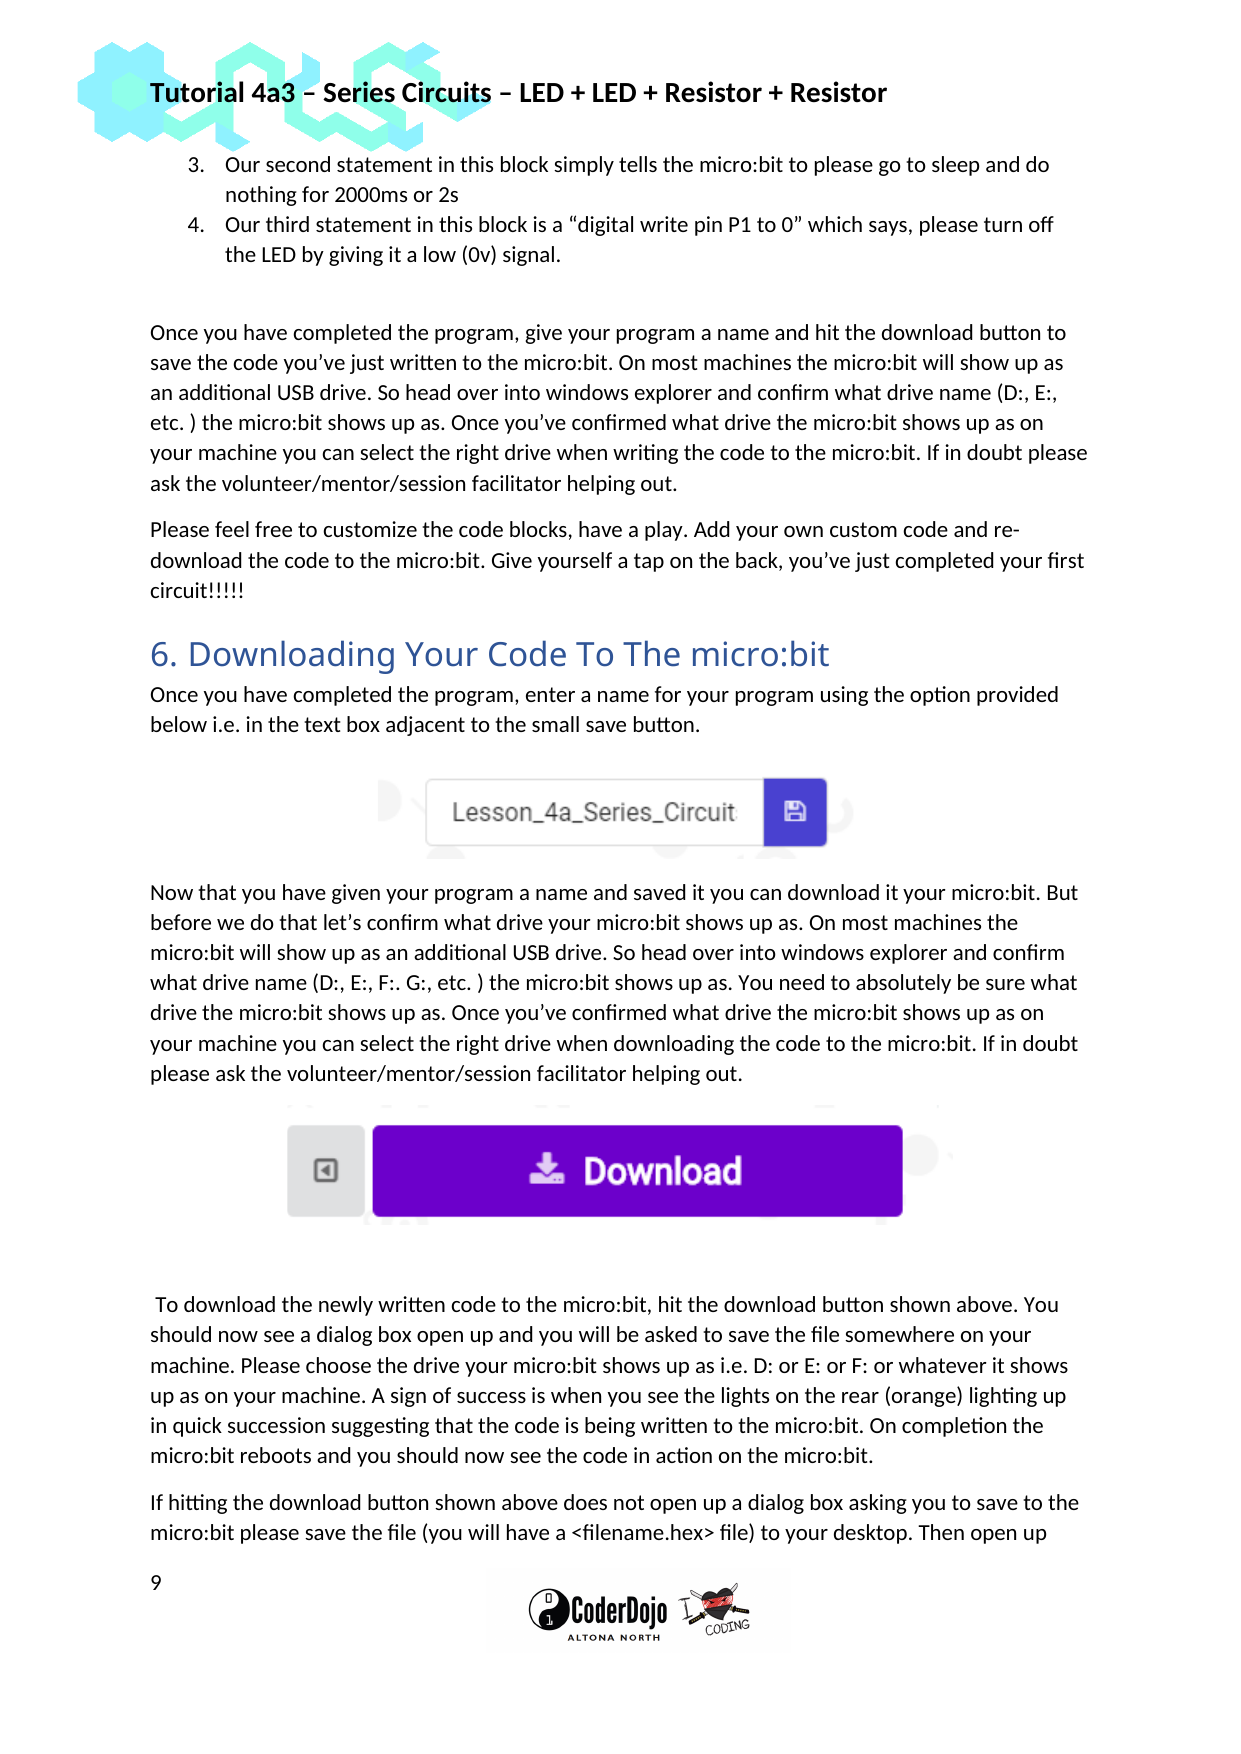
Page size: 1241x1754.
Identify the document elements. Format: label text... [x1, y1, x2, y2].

text Once you have completed the program, enter a name for your program using the option provided below i.e. in the text box adjacent to the small save button. [150, 680, 1090, 738]
picture [486, 1568, 792, 1653]
list Our third statement in this block is a “digital write pin P1 to 0” which says, please turn off the LED by giving it a low (0v) signal. [187, 210, 1090, 269]
subtitle Downloading Your Code To The micro:bit [150, 631, 1090, 677]
picture [287, 1105, 953, 1225]
picture [377, 757, 863, 859]
text To download the newly written code to the micro:bit, hit the download button shown above. You should now see a dialog box open up and you will be asked to save the file somewhere on your machine. Please choose the drive your micro:bit shows up as i.e. D: or E: or F: or whatever it shows up as on your machine. A sign of success is when you see the lights on the rear (orange) lighting up in quick succession suggesting that the code is being written to the micro:bit. On completion the micro:bit reboots and you should now see the code in action on the micro:bit. [150, 1290, 1090, 1469]
text Now that you have given your program a name and saved it you can download it your micro:bit. But before we do that let’s confirm what drive your micro:bit shows up as. On most machines the micro:bit will show up as an additional USB drive. So head over into windows explorer and confirm what drive name (D:, E:, F:. G:, etc. ) the micro:bit shows up as. You need to absolutely be sure what drive the micro:bit shows up as. Once you’ve confirmed what drive the micro:bit shows up as on your machine you can select the right drive when downloading the code to the micro:bit. If in doubt please ask the volunteer/mentor/session facilitator helping out. [150, 878, 1090, 1087]
text Once you have completed the program, give your program a name and hit the download button to save the code you’ve just written to the micro:bit. On most machines the micro:bit will show up as an additional USB drive. So head over into windows explorer and confirm what drive name (D:, E:, etc. ) the micro:bit shows up as. Once you’ve confirmed what drive the micro:bit shows up as on your machine you can select the right drive when writing the code to the micro:bit. If in doubt please ask the volunteer/mentor/session facilitator helping out. [150, 318, 1090, 497]
list Our second statement in this block simply tells the micro:bit to please go to sleep and do nothing for 2000ms or 2s [187, 150, 1090, 208]
picture [77, 42, 492, 152]
text Please feel free to customize the code blocks, have a play. Add your own custom code and re-download the code to the micro:bit. Give yourself a tap on the back, you’ve just completed your first circuit!!!!! [150, 516, 1090, 604]
